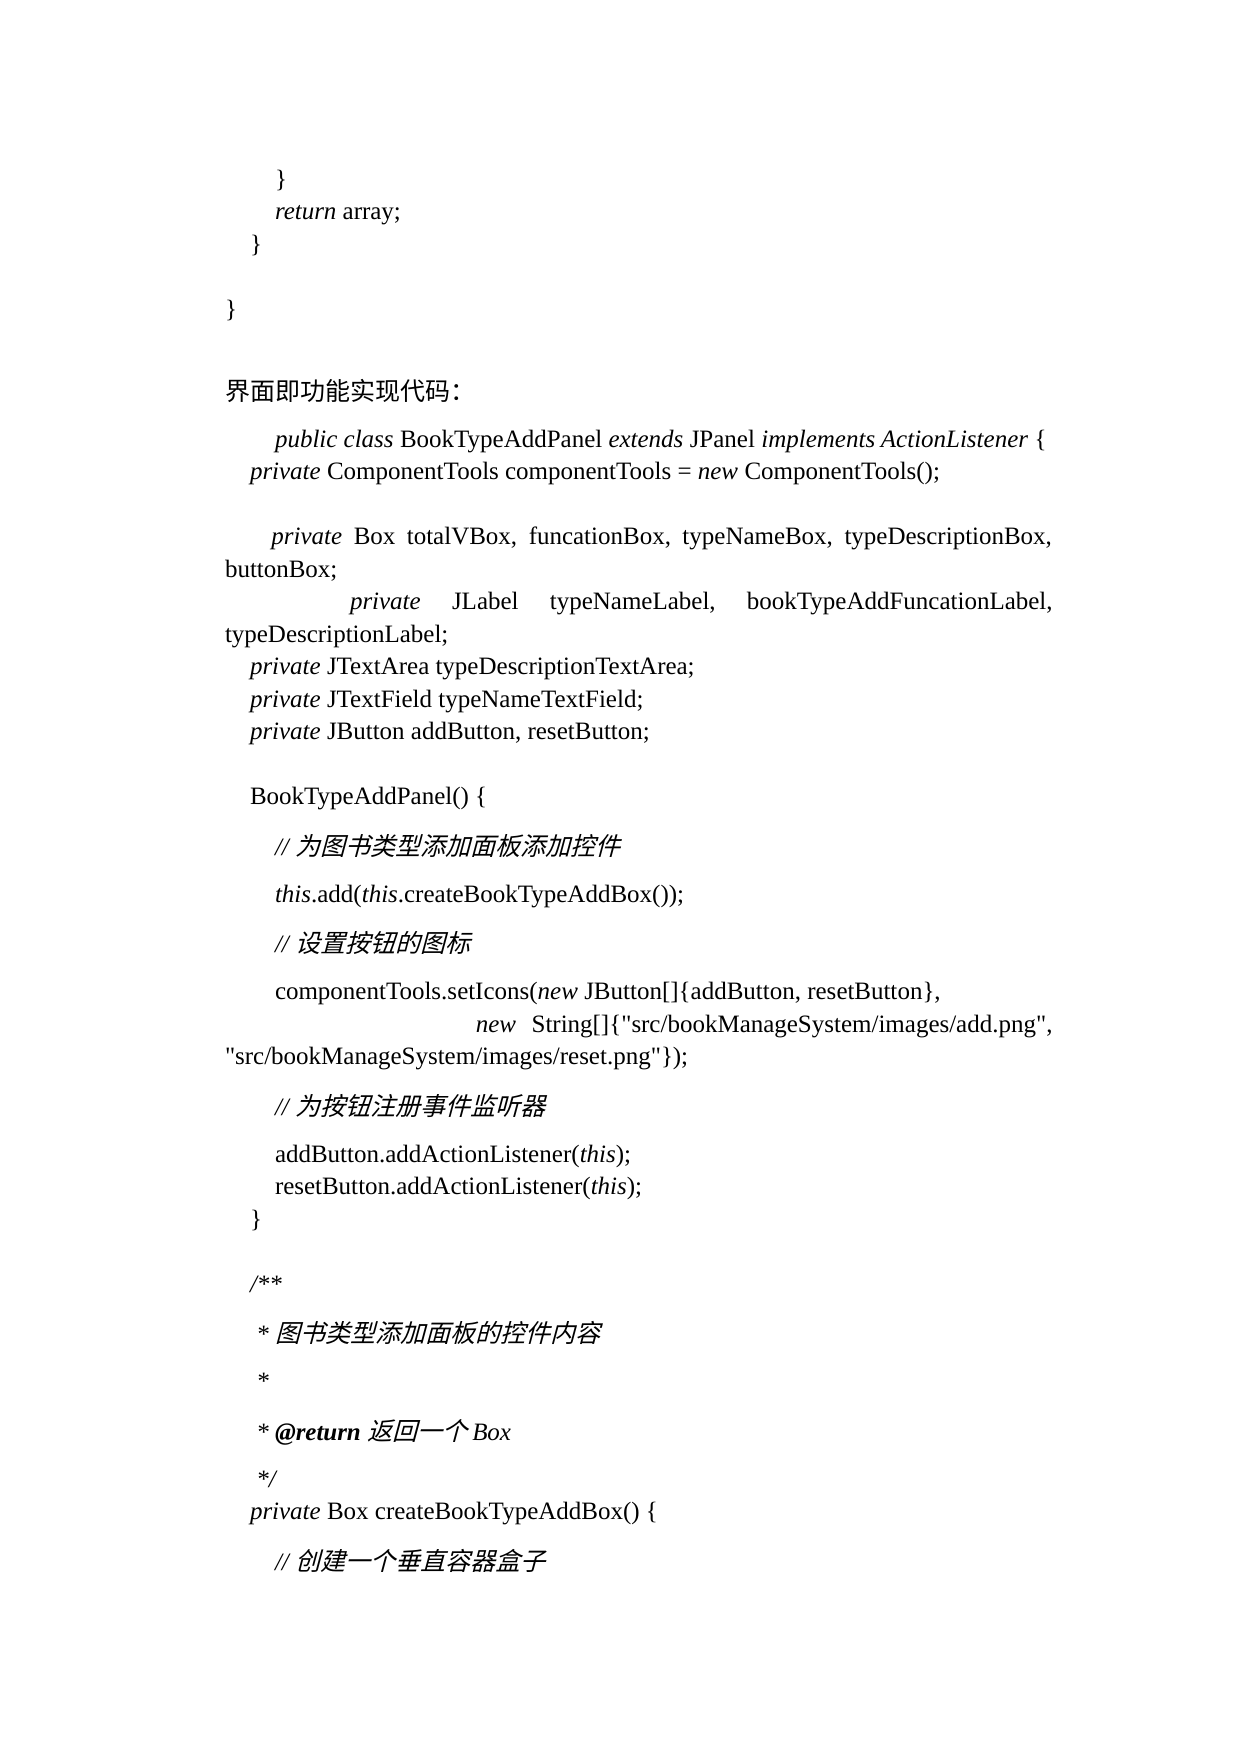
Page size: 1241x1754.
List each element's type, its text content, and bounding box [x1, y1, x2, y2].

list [225, 162, 1053, 324]
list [225, 422, 1053, 1592]
list 界面即功能实现代码： [225, 357, 1053, 422]
